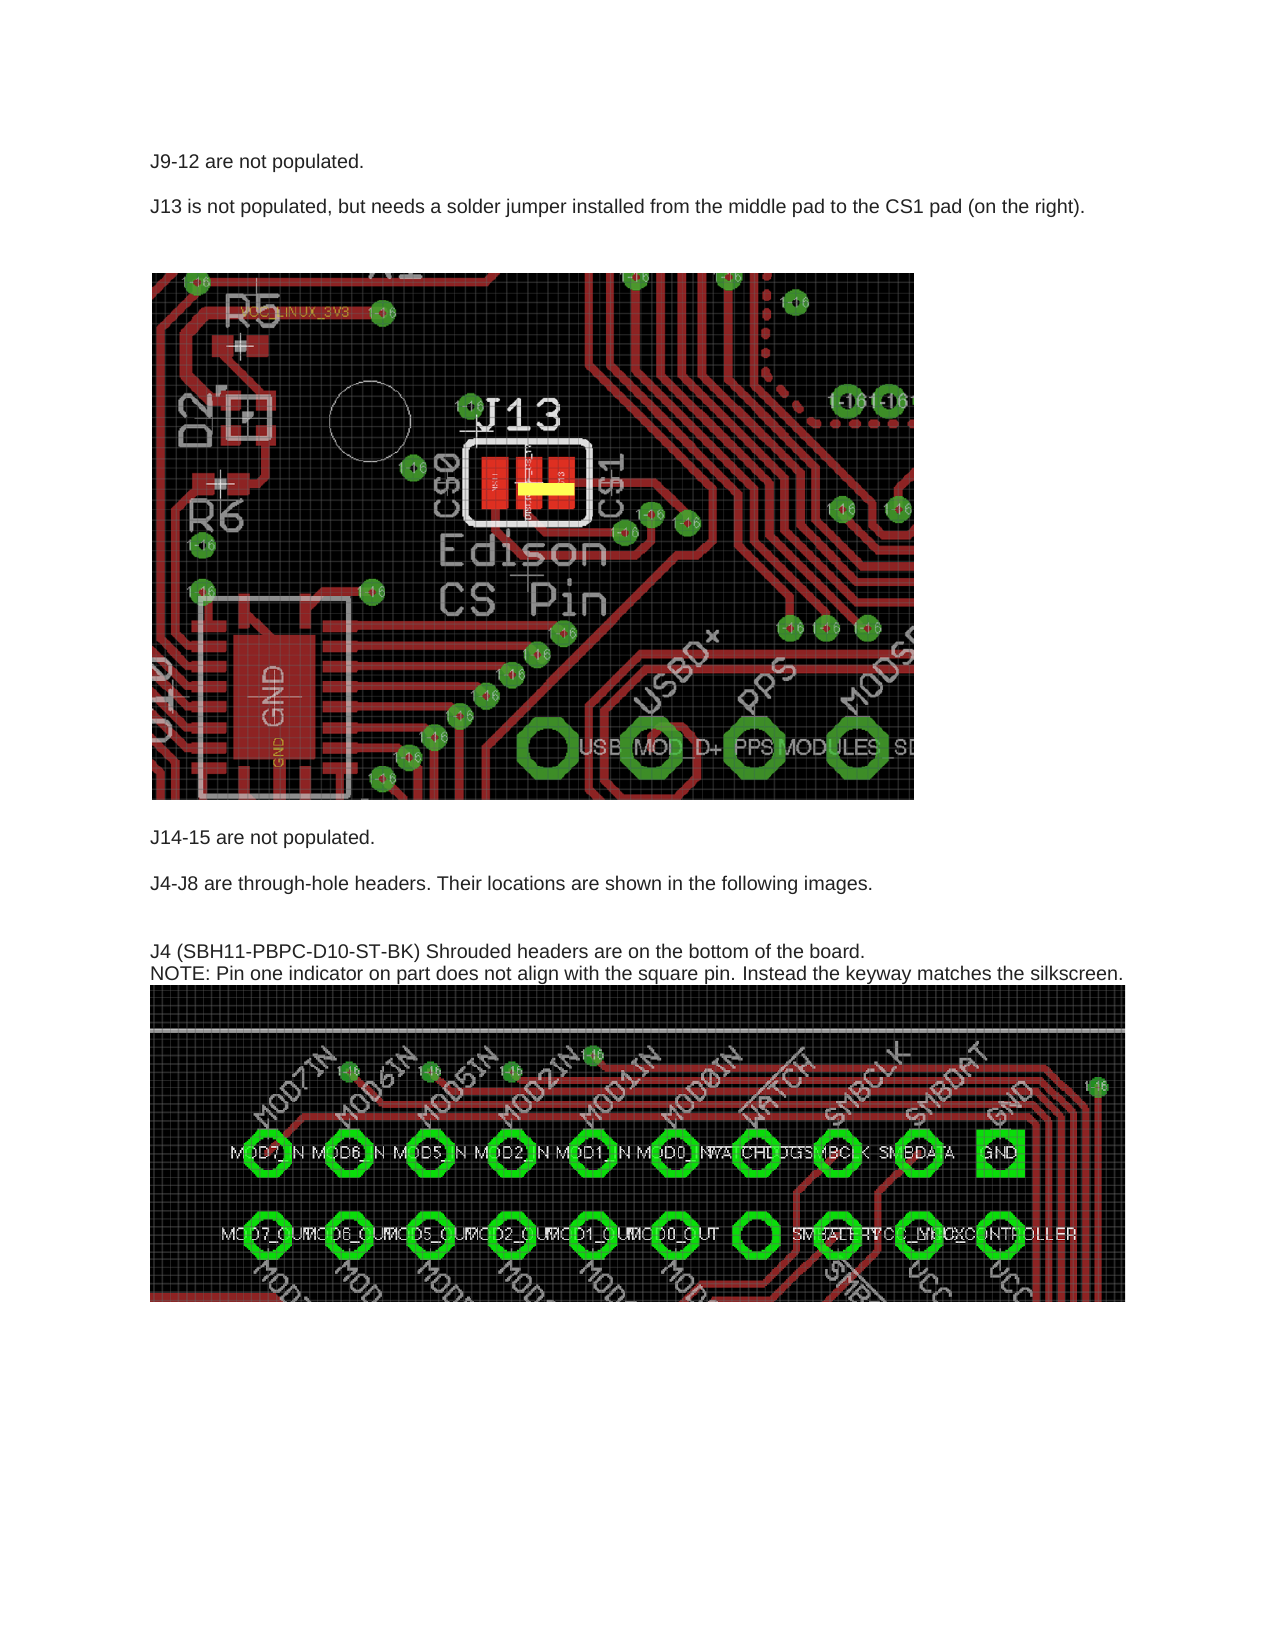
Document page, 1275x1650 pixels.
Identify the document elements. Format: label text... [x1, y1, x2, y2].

picture [150, 273, 917, 801]
text J9-12 are not populated. J13 is not populated, but needs a solder jumper installed from the middle pad to the CS1 pad (on the right). [150, 150, 1125, 249]
text J14-15 are not populated. J4-J8 are through-hole headers. Their locations are shown in the following images. [150, 826, 1125, 894]
picture [150, 985, 1125, 1302]
text J4 (SBH11-PBPC-D10-ST-BK) Shrouded headers are on the bottom of the board. NOTE: Pin one indicator on part does not align with the square pin. Instead the keyway matches the silkscreen. [150, 939, 1125, 985]
